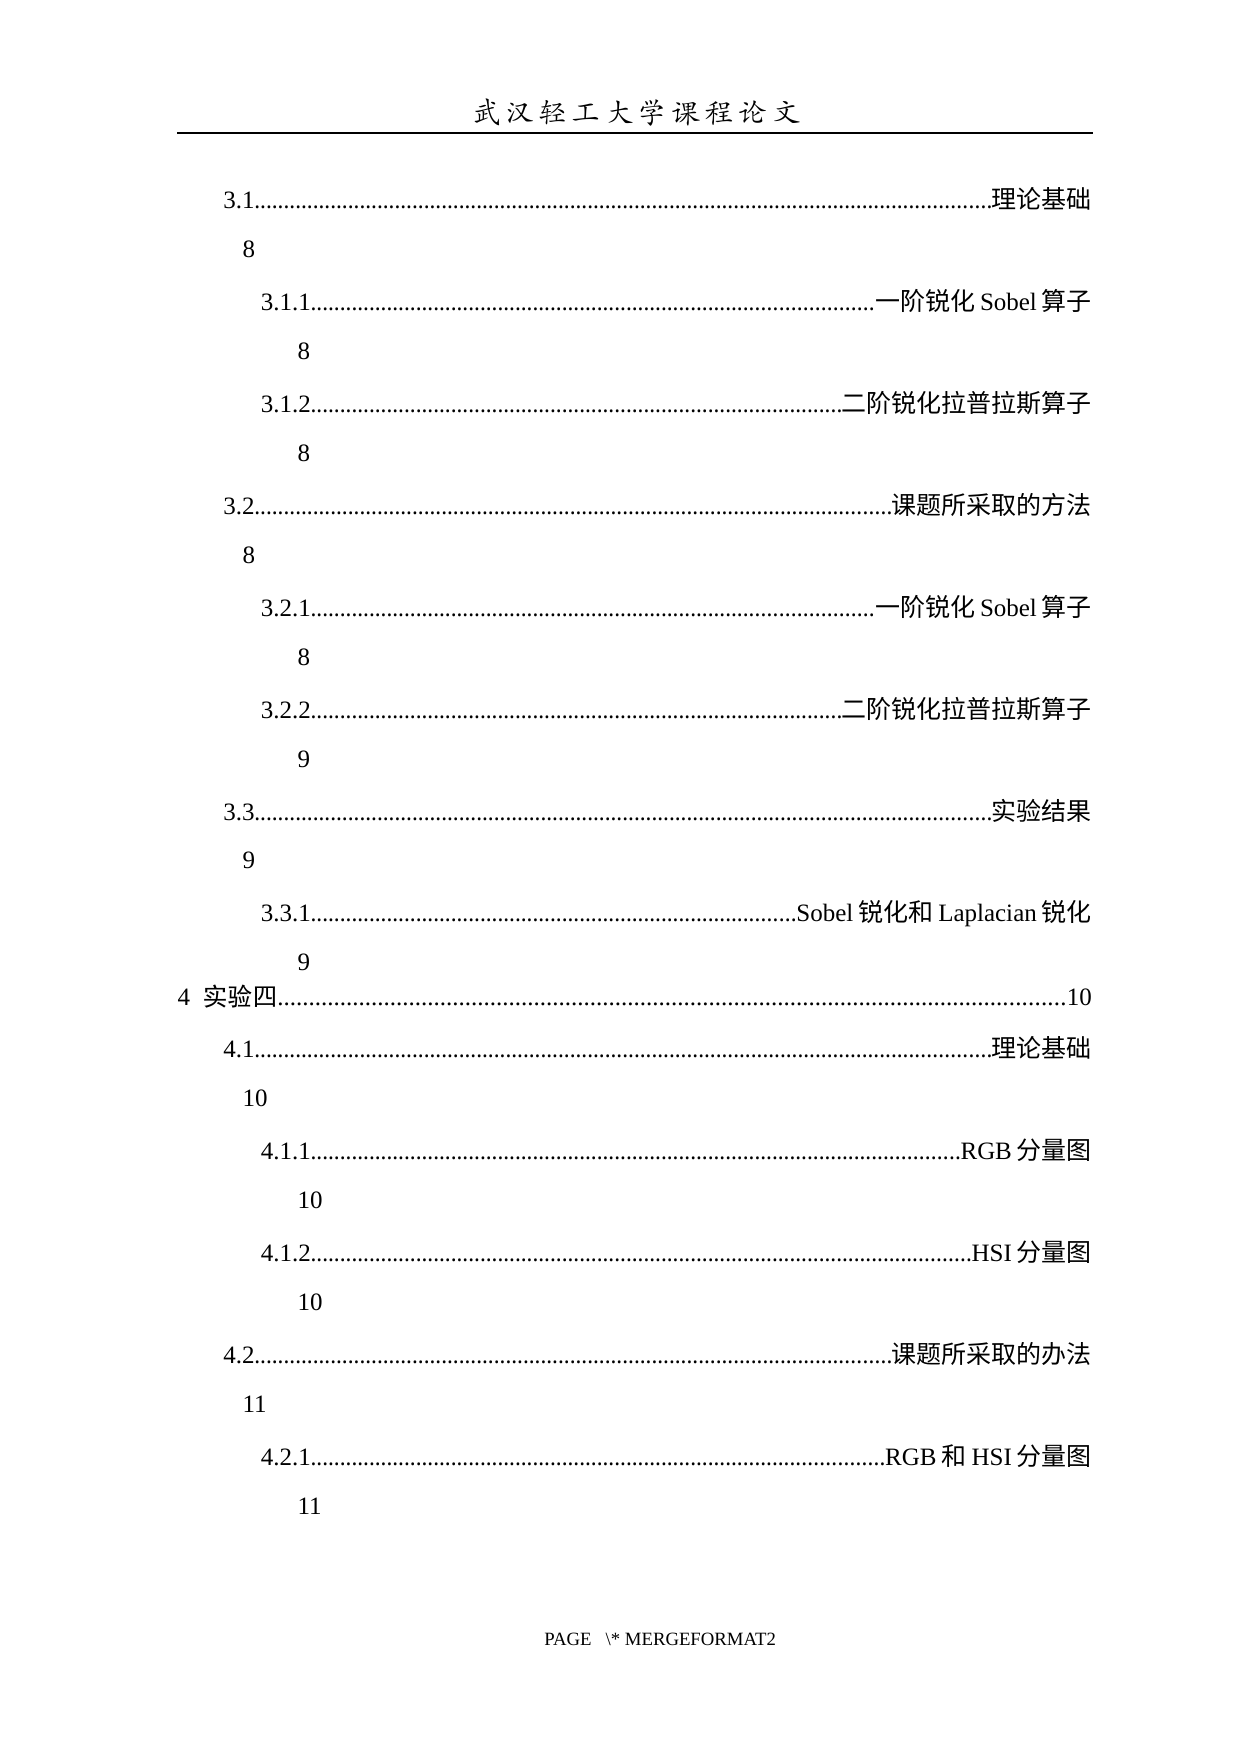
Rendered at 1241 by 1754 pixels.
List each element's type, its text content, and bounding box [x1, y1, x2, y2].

text 4.2.1 RGB和HSI分量图 11 [240, 1420, 1093, 1522]
text 4.1.2 HSI分量图 10 [240, 1217, 1093, 1318]
text 3.3.1 Sobel锐化和Laplacian锐化 9 [240, 877, 1093, 979]
text 3.2 课题所采取的方法 8 [202, 469, 1093, 571]
text 4.1.1 RGB分量图 10 [240, 1115, 1093, 1217]
text 3.1 理论基础 8 [202, 164, 1093, 266]
text 4.2 课题所采取的办法 11 [202, 1318, 1093, 1420]
text 3.3 实验结果 9 [202, 775, 1093, 877]
text 4.1 理论基础 10 [202, 1013, 1093, 1115]
text 3.1.2 二阶锐化拉普拉斯算子 8 [240, 368, 1093, 469]
text 3.2.1 一阶锐化Sobel算子 8 [240, 571, 1093, 673]
text 3.1.1 一阶锐化Sobel算子 8 [240, 266, 1093, 368]
text 4 实验四 10 [177, 979, 1093, 1013]
text 3.2.2 二阶锐化拉普拉斯算子 9 [240, 673, 1093, 775]
